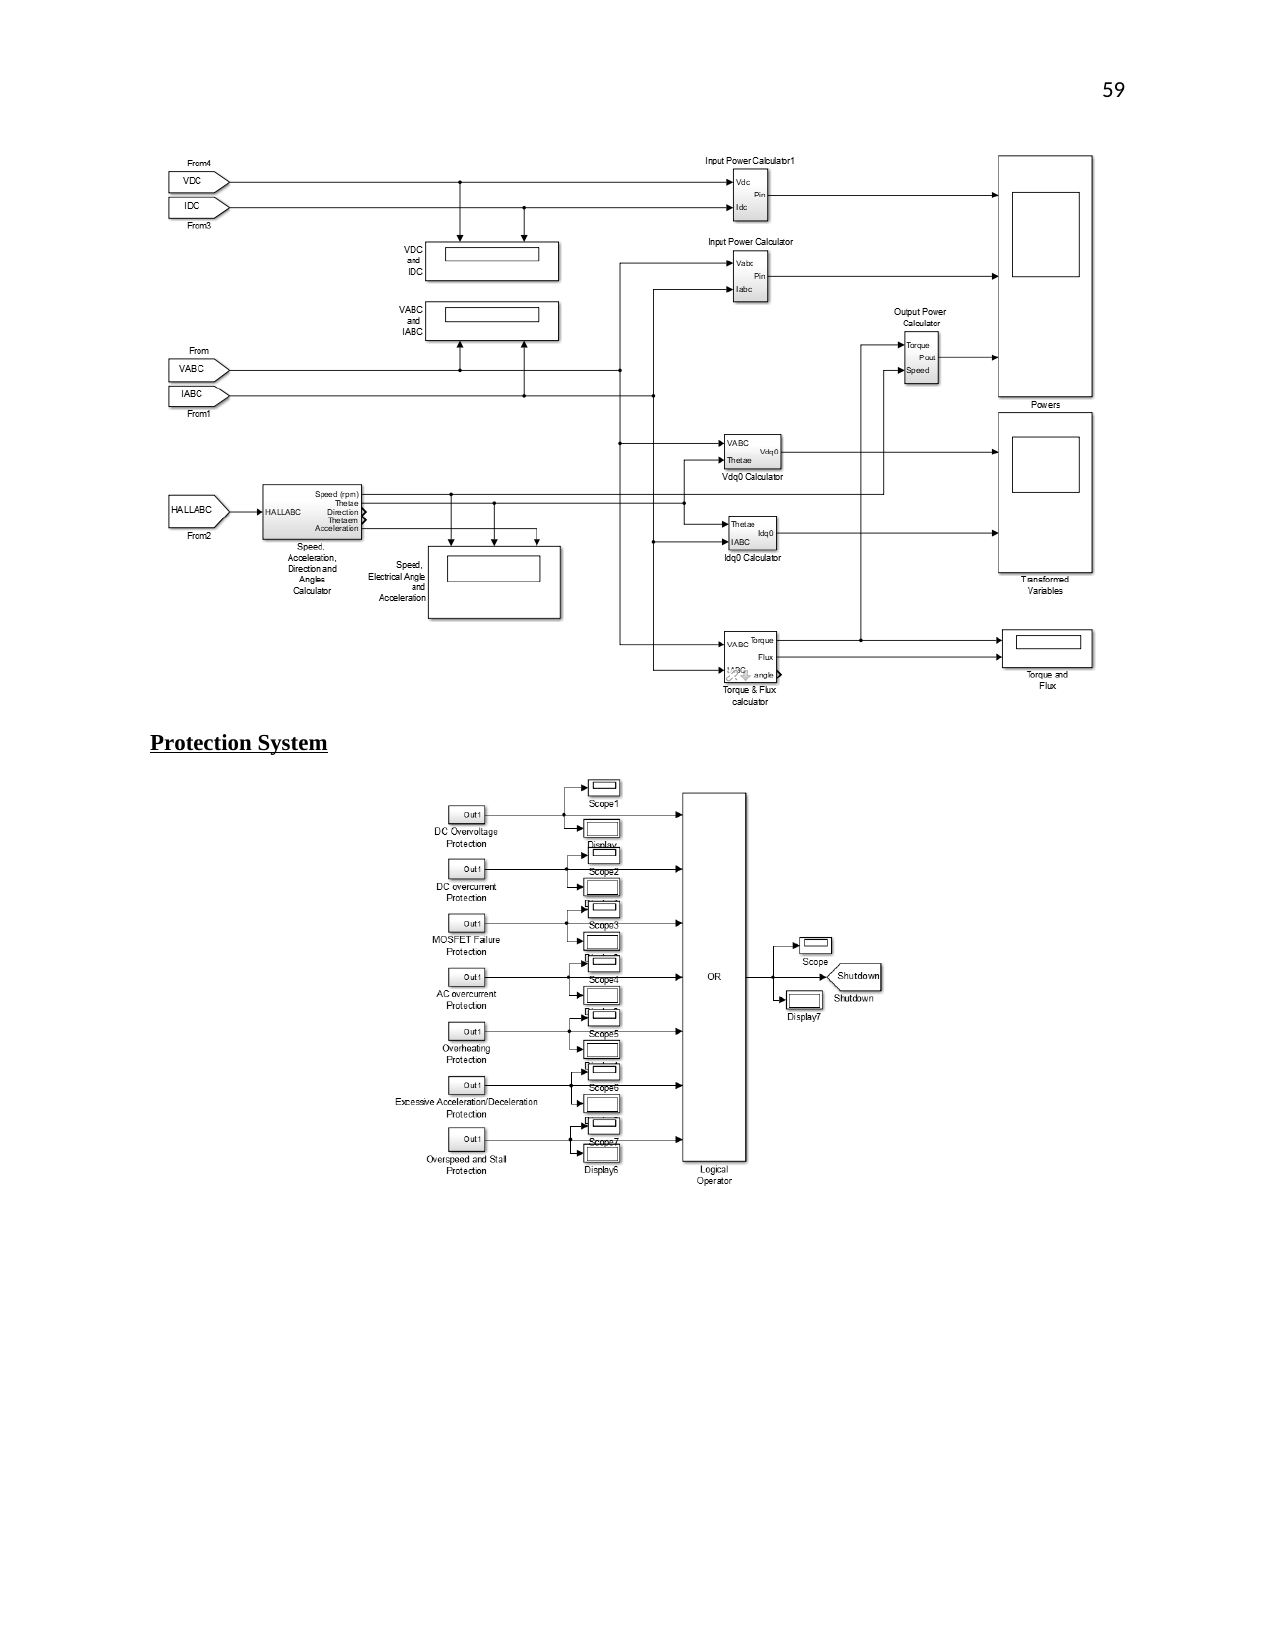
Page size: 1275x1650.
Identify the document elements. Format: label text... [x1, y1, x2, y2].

picture [248, 773, 1027, 1194]
picture [150, 150, 1110, 711]
text Protection System [150, 729, 1125, 755]
